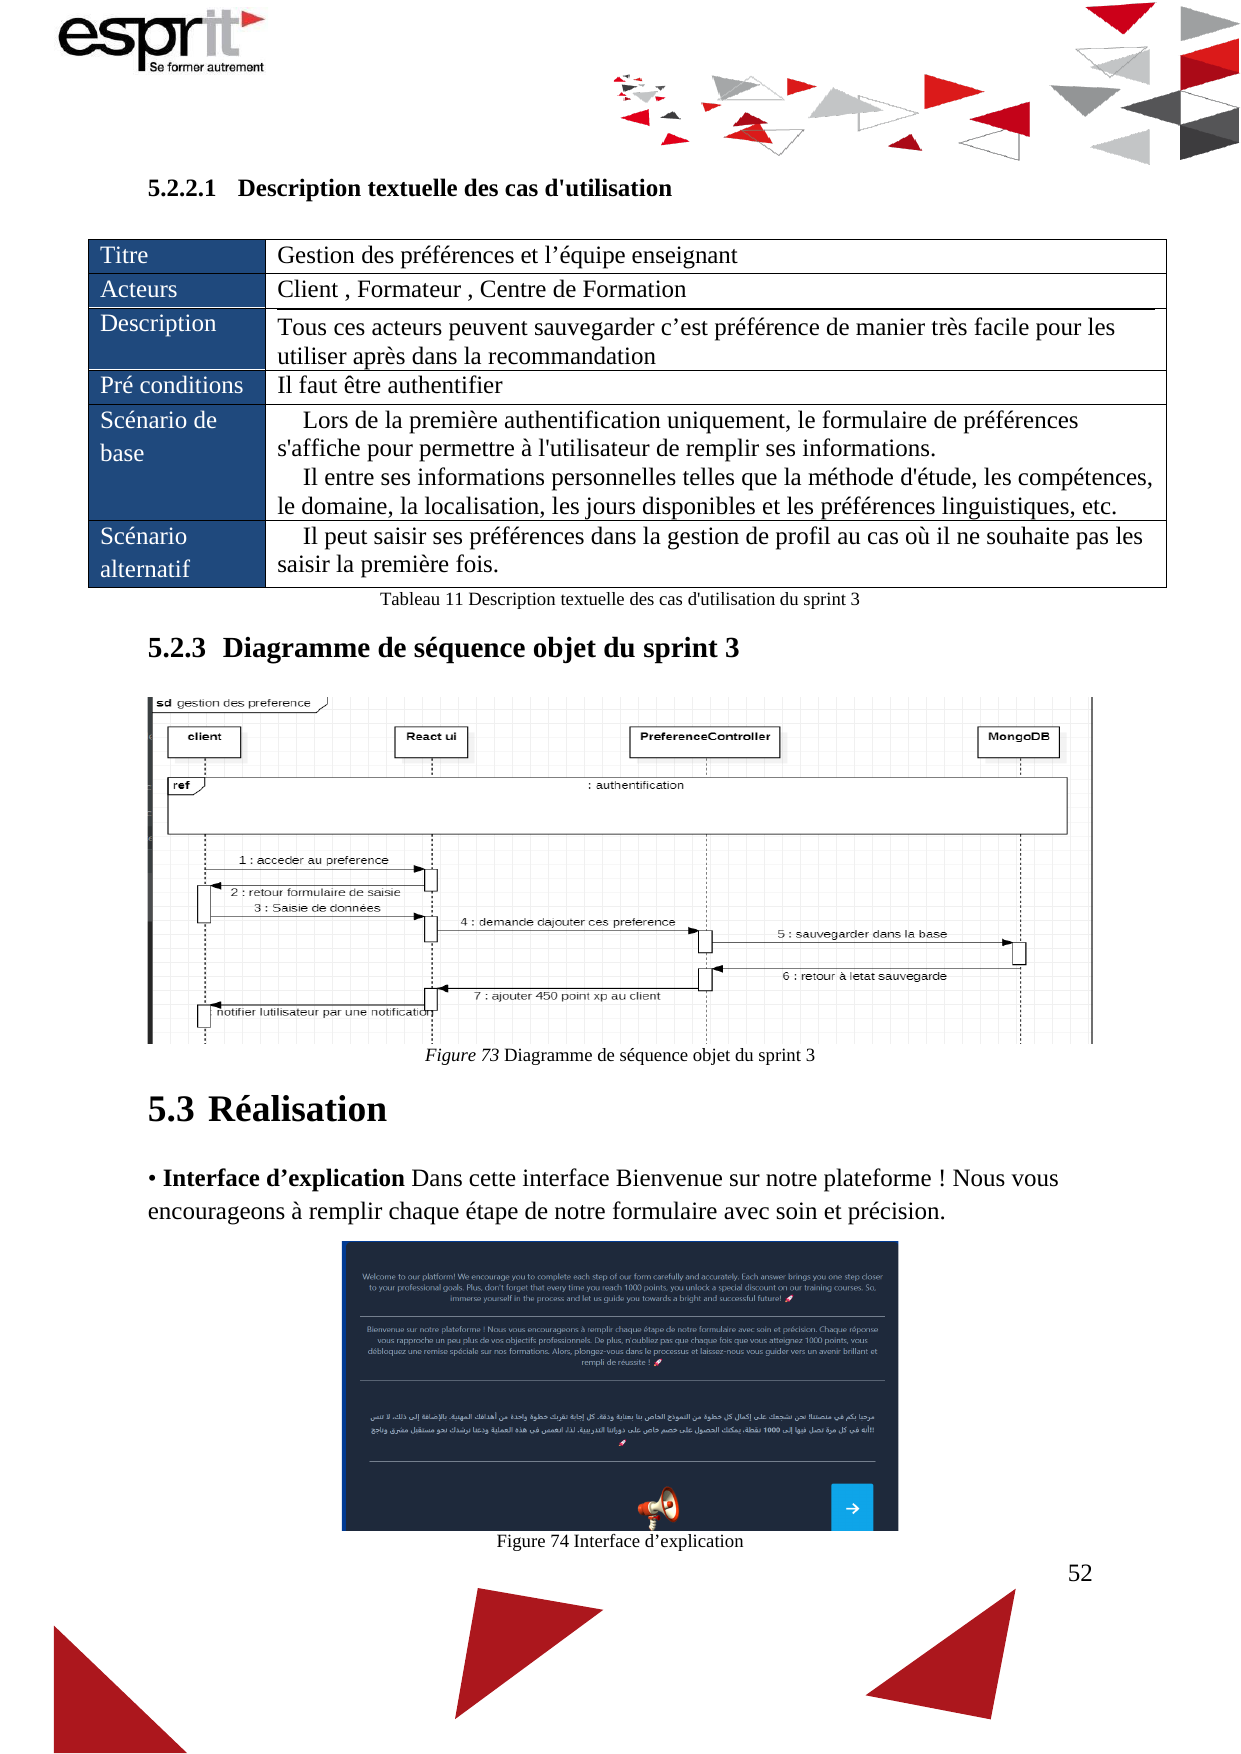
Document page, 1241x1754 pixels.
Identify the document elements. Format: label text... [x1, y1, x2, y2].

table_cell Tous ces acteurs peuvent sauvegarder c’est préférence de manier très facile pour les utiliser après dans la recommandation [266, 309, 1166, 369]
table_header Gestion des préférences et l’équipe enseignant [266, 240, 1166, 273]
subtitle Réalisation [148, 1086, 1093, 1129]
table_cell  Lors de la première authentification uniquement, le formulaire de préférences s'affiche pour permettre à l'utilisateur de remplir ses informations.  Il entre ses informations personnelles telles que la méthode d'étude, les compétences, le domaine, la localisation, les jours disponibles et les préférences linguistiques, etc. [266, 405, 1166, 520]
picture [847, 1506, 858, 1511]
subtitle Description textuelle des cas d'utilisation [148, 173, 1093, 202]
subtitle Diagramme de séquence objet du sprint 3 [148, 630, 1093, 664]
table_cell Client , Formateur , Centre de Formation [266, 274, 1166, 307]
table_cell Il faut être authentifier [266, 371, 1166, 404]
table_header Titre [89, 240, 265, 273]
table_cell  Il peut saisir ses préférences dans la gestion de profil au cas où il ne souhaite pas les saisir la première fois. [266, 521, 1166, 587]
picture [54, 7, 269, 75]
text Figure 85 Interface d’explication [148, 1530, 1093, 1552]
table_cell Description [89, 309, 265, 369]
picture [341, 1241, 899, 1531]
text • Interface d’explication Dans cette interface Bienvenue sur notre plateforme ! Nous vous encourageons à remplir chaque étape de notre formulaire avec soin et précision. [148, 1163, 1093, 1225]
picture [147, 697, 1093, 1044]
table_cell Scénario de base [89, 405, 265, 520]
table_cell Acteurs [89, 274, 265, 307]
text Figure 84 Diagramme de séquence objet du sprint 3 [148, 1044, 1093, 1065]
text Tableau 11 Description textuelle des cas d'utilisation du sprint 3 [148, 588, 1093, 609]
table_cell Scénario alternatif [89, 521, 265, 587]
picture [613, 0, 1241, 167]
table_cell Pré conditions [89, 371, 265, 404]
